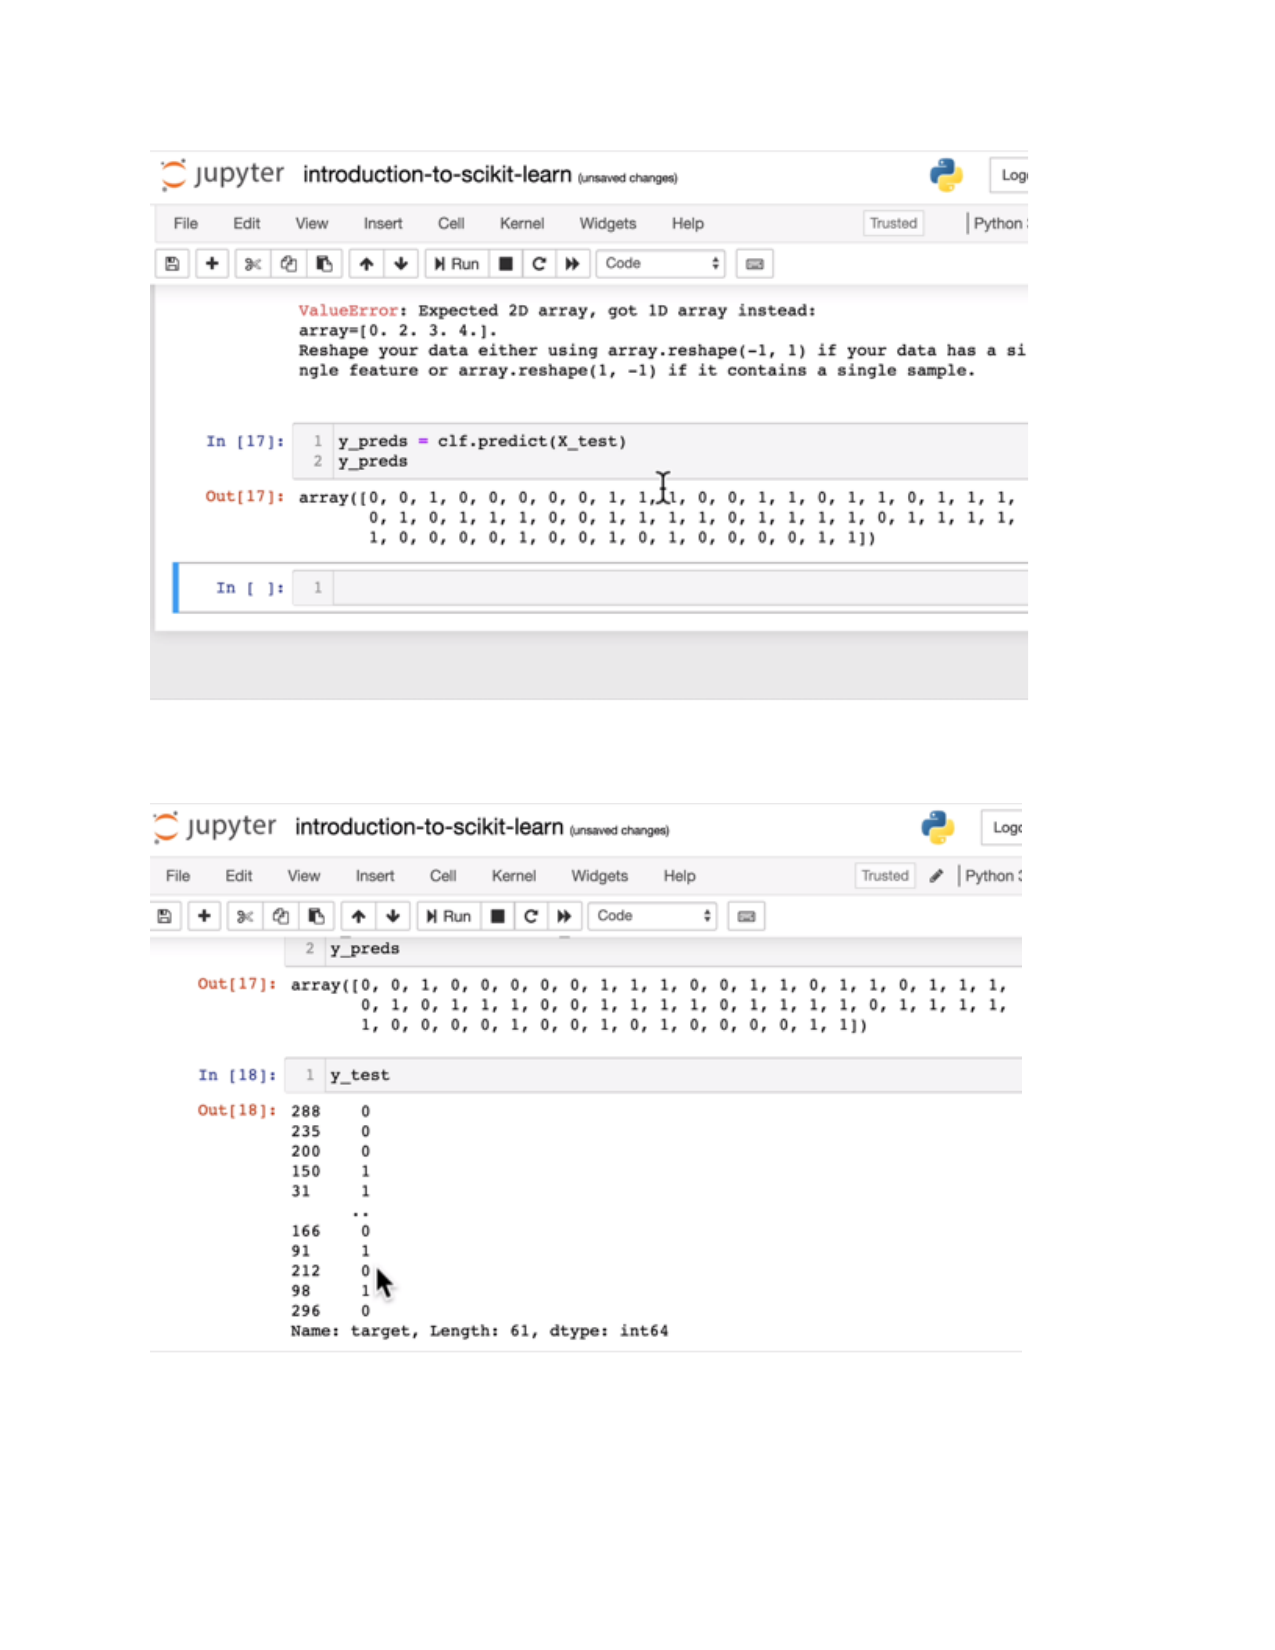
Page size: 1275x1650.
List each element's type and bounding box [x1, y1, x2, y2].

picture [150, 803, 1022, 1362]
picture [150, 150, 1029, 708]
